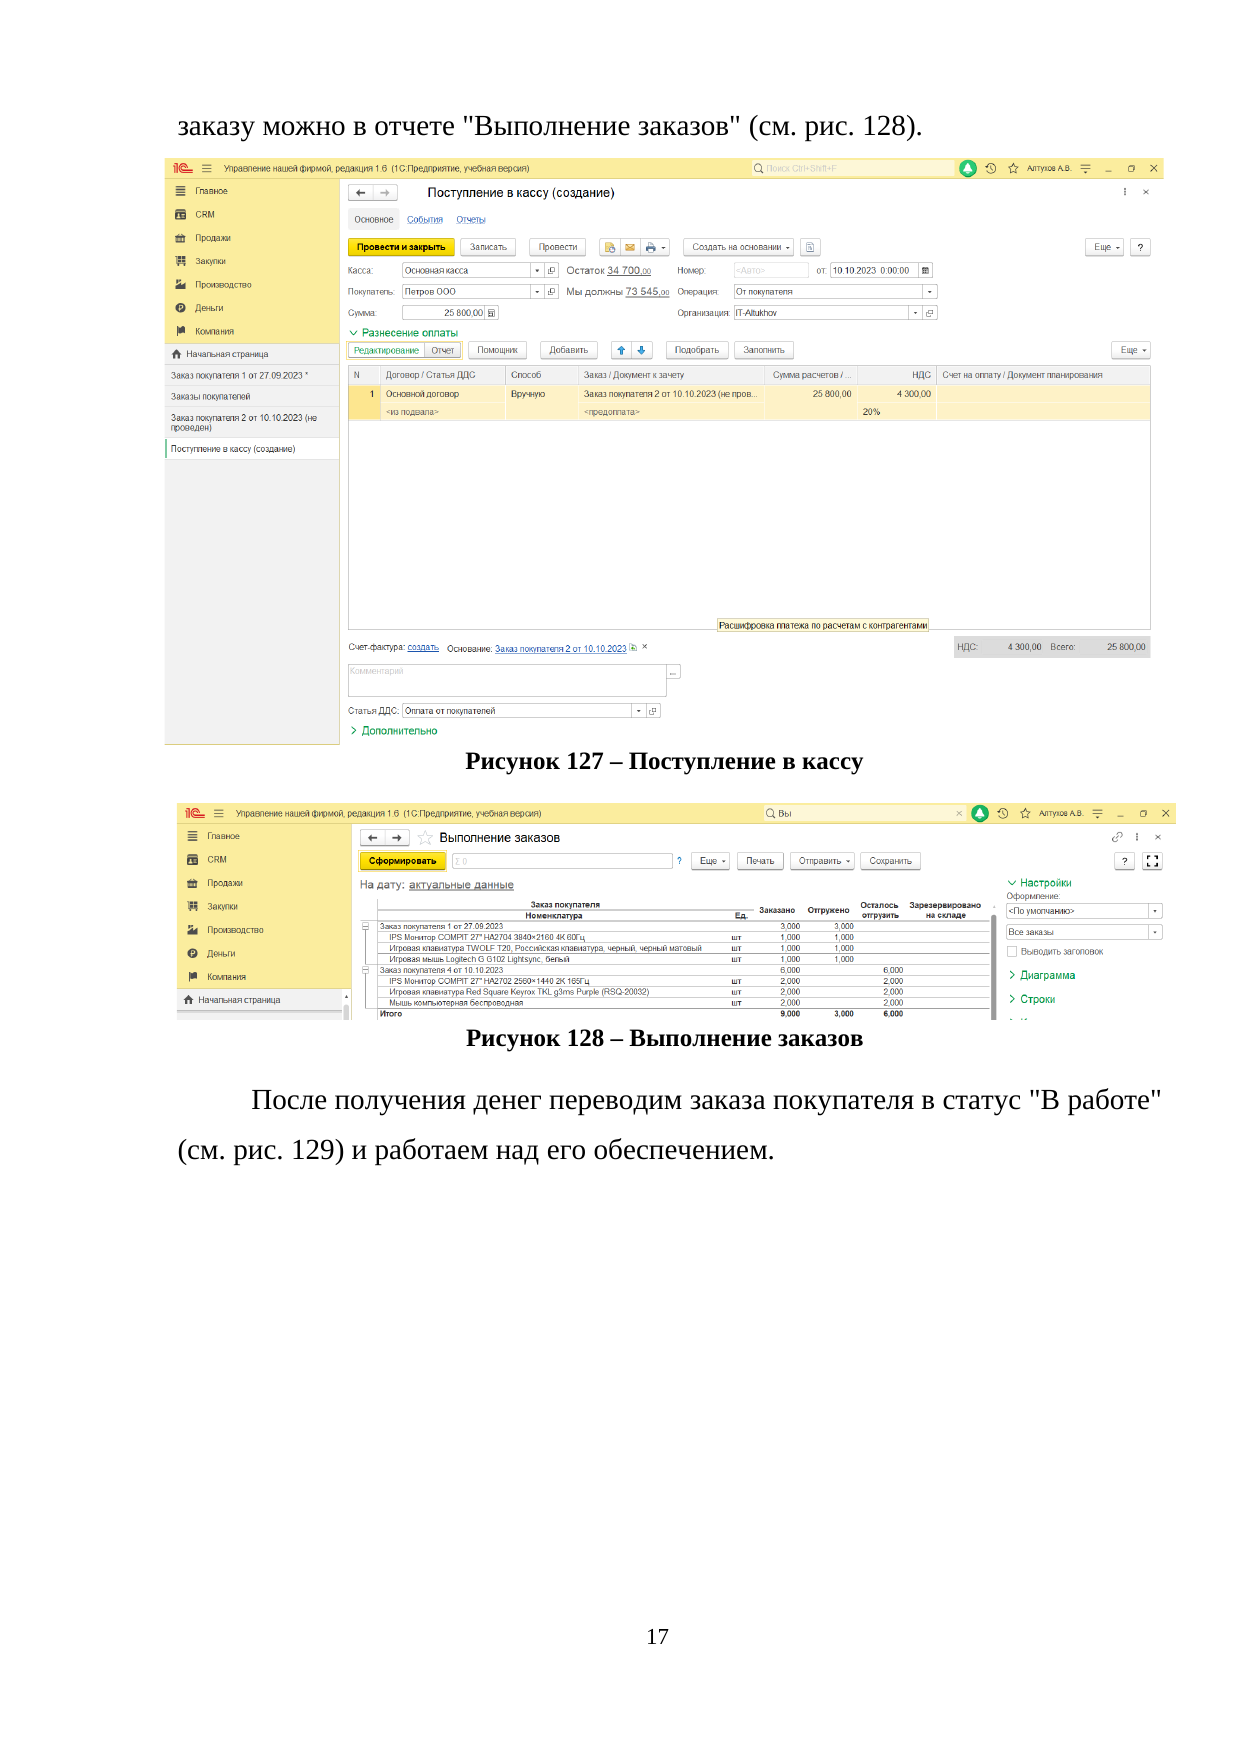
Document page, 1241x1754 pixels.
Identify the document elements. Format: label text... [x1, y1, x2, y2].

text После получения денег переводим заказа покупателя в статус "В работе" (см. рис. 129) и работаем над его обеспечением. [177, 1082, 1163, 1166]
picture [176, 803, 1176, 1020]
text Рисунок 127 – Поступление в кассу [245, 746, 1083, 774]
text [177, 108, 1152, 142]
picture [164, 158, 1164, 745]
text Рисунок 128 – Выполнение заказов [245, 1023, 1084, 1052]
